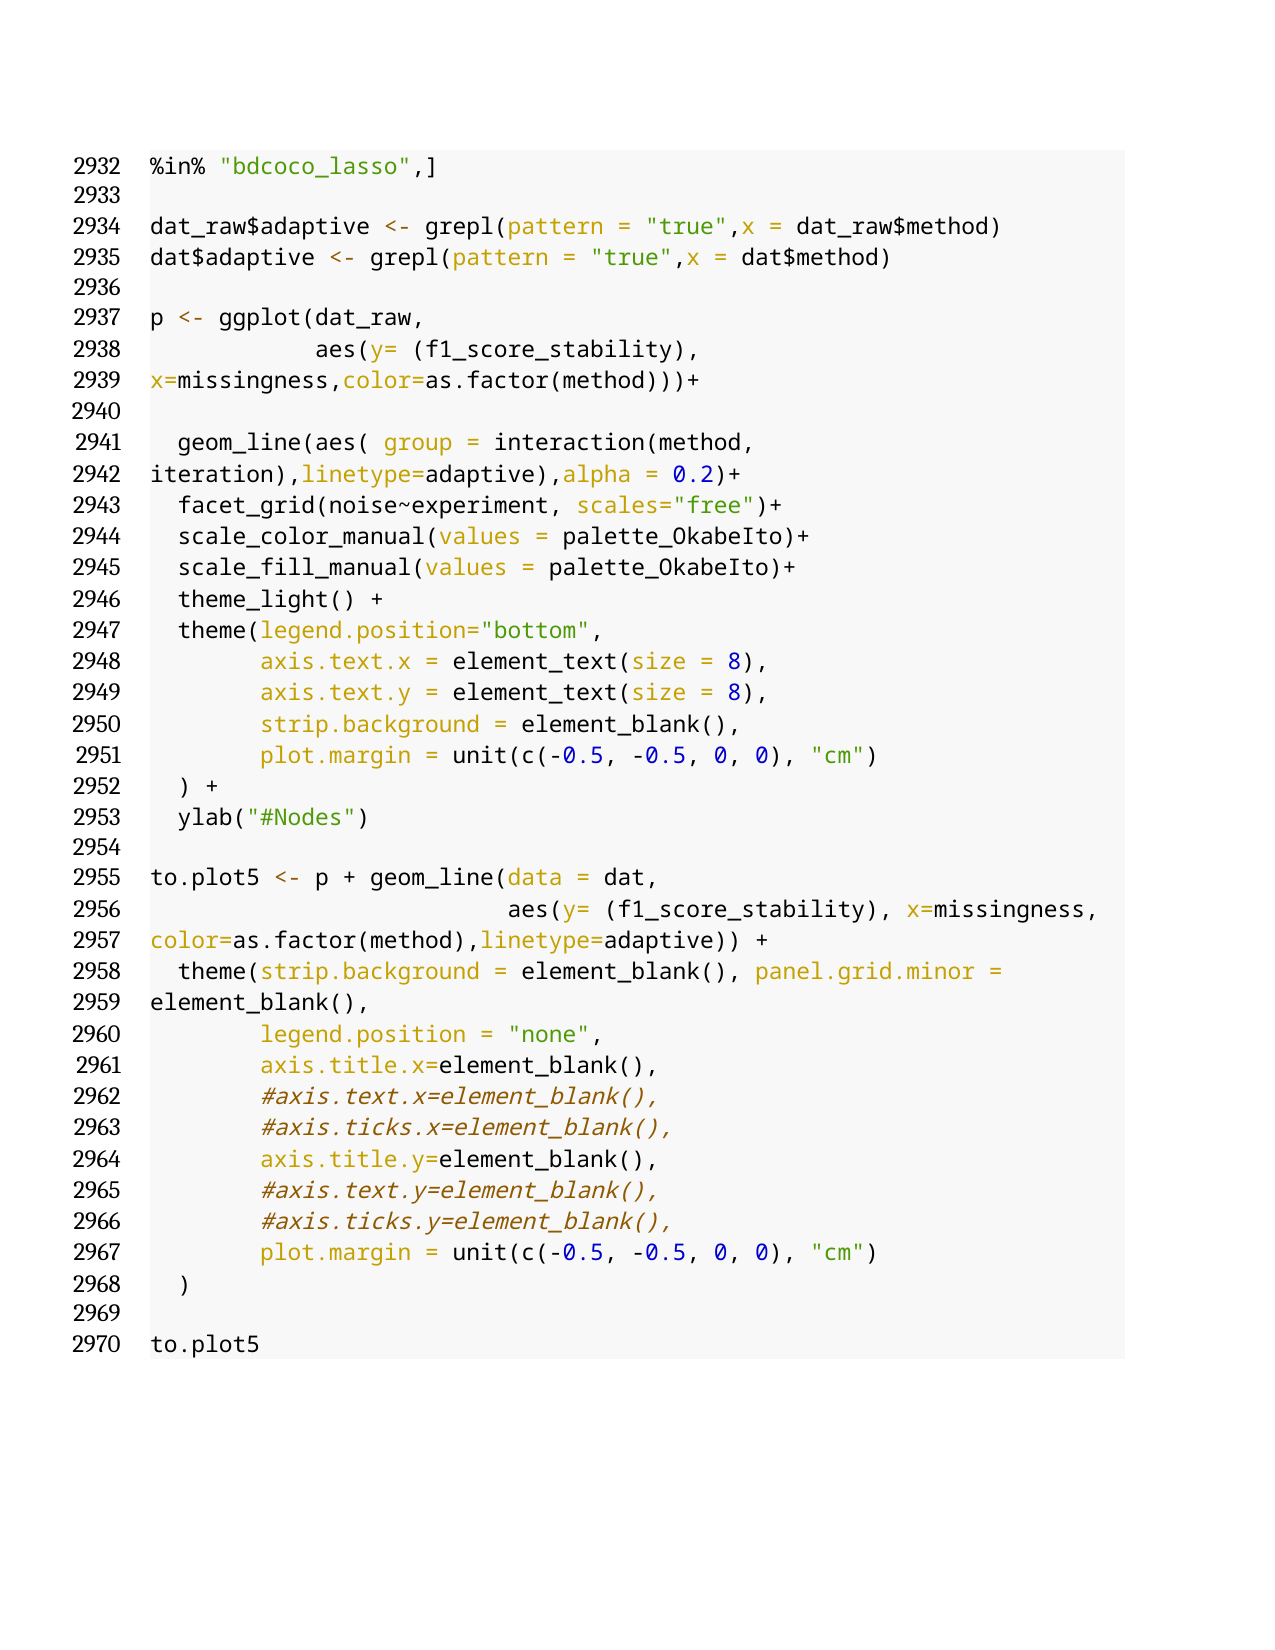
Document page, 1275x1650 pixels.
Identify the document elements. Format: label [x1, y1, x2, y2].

text [150, 150, 1125, 1359]
